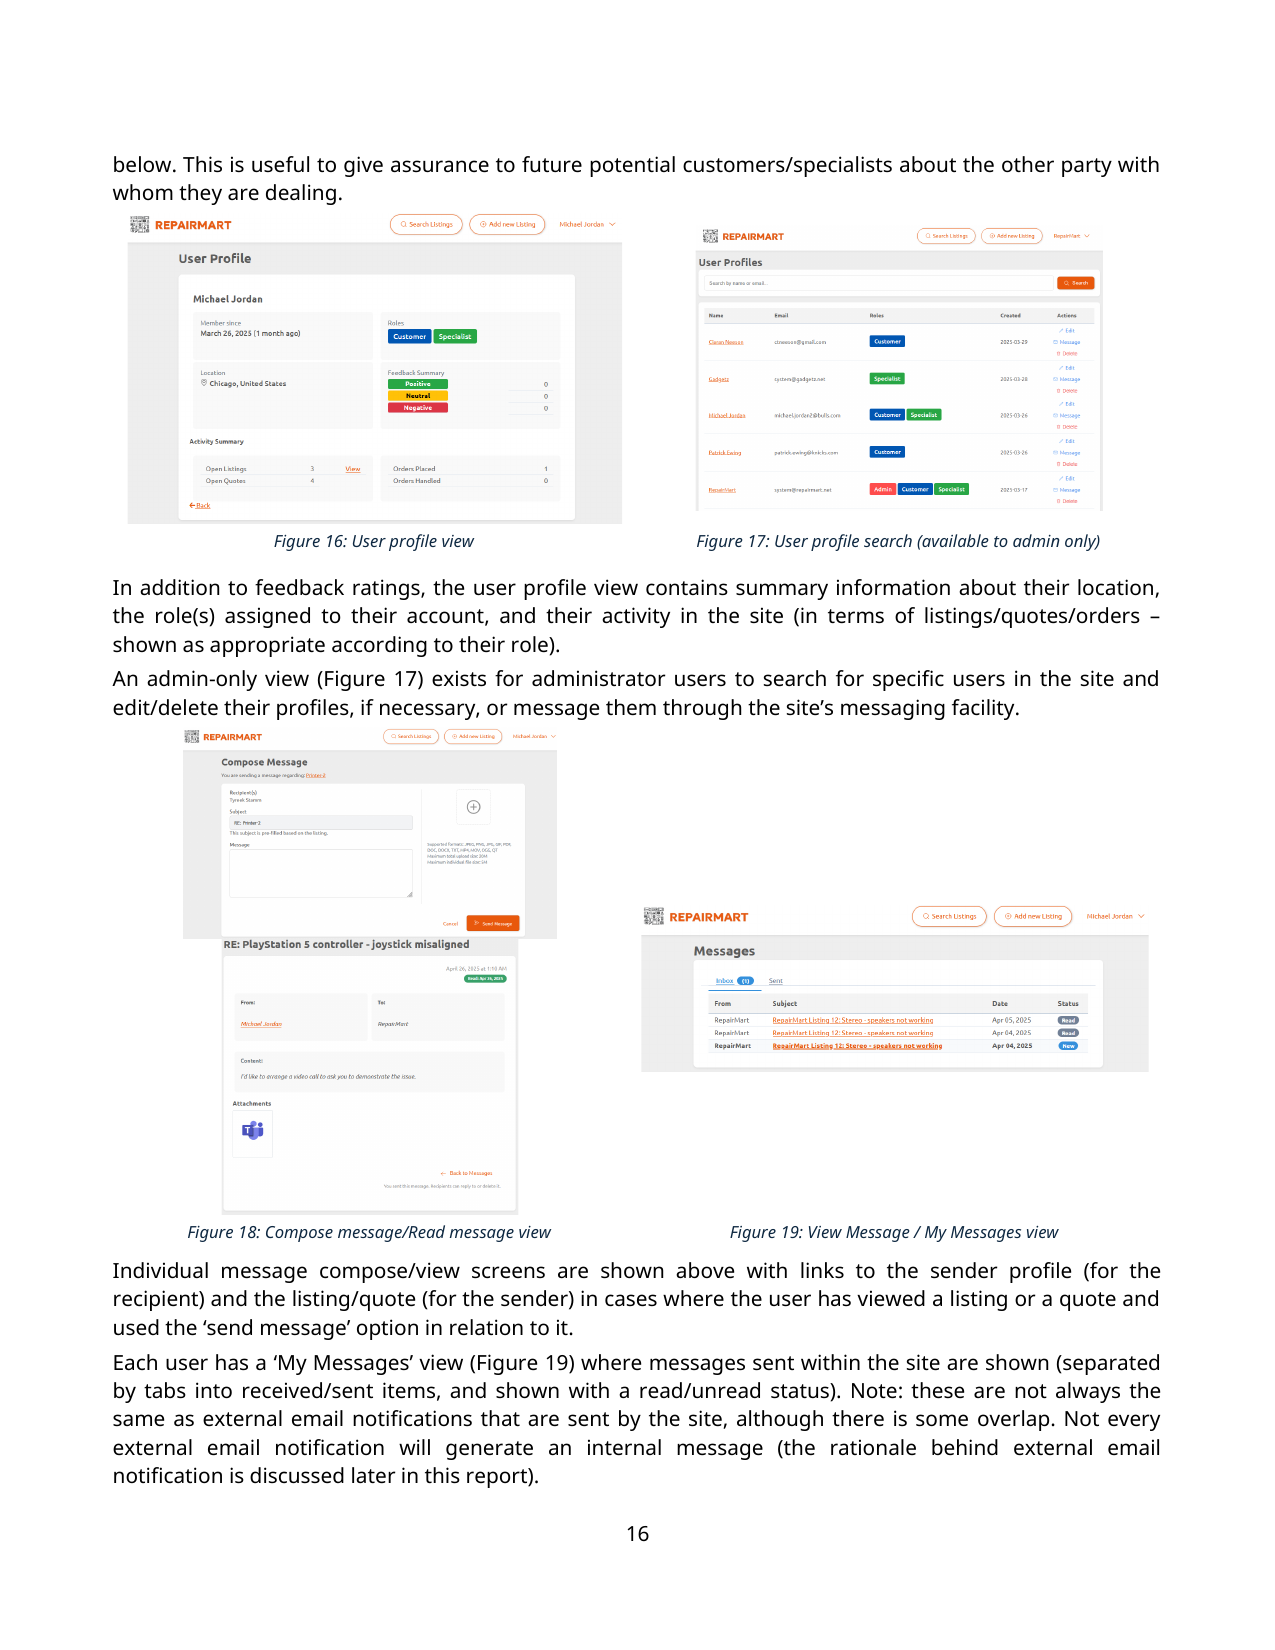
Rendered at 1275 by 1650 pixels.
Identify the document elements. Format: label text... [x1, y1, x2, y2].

table_header [637, 213, 1161, 529]
table_cell Figure 18: Compose message/Read message view [113, 1221, 627, 1256]
picture [183, 727, 557, 1215]
picture [641, 905, 1149, 1072]
text In addition to feedback ratings, the user profile view contains summary information about their location, the role(s) assigned to their account, and their activity in the site (in terms of listings/quotes/orders – shown as appropriate according to their role). [112, 573, 1162, 658]
table_cell Figure 19: View Message / My Messages view [628, 1221, 1162, 1256]
table_cell Figure 16: User profile view [113, 530, 637, 573]
picture [127, 213, 623, 524]
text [112, 150, 1162, 207]
table_header [628, 728, 1162, 1221]
table_cell Figure 17: User profile search (available to admin only) [637, 530, 1161, 573]
text Individual message compose/view screens are shown above with links to the sender profile (for the recipient) and the listing/quote (for the sender) in cases where the user has viewed a listing or a quote and used the ‘send message’ option in relation to it. [112, 1256, 1162, 1341]
table_header [113, 213, 637, 529]
picture [695, 225, 1103, 511]
table_header [113, 728, 627, 1221]
text Each user has a ‘My Messages’ view (Figure 19) where messages sent within the site are shown (separated by tabs into received/sent items, and shown with a read/unread status). Note: these are not always the same as external email notifications that are sent by the site, although there is some overlap. Not every external email notification will generate an internal message (the rationale behind external email notification is discussed later in this report). [112, 1348, 1162, 1490]
text An admin-only view (Figure 17) exists for administrator users to search for specific users in the site and edit/delete their profiles, if necessary, or message them through the site’s messaging facility. [112, 664, 1162, 721]
